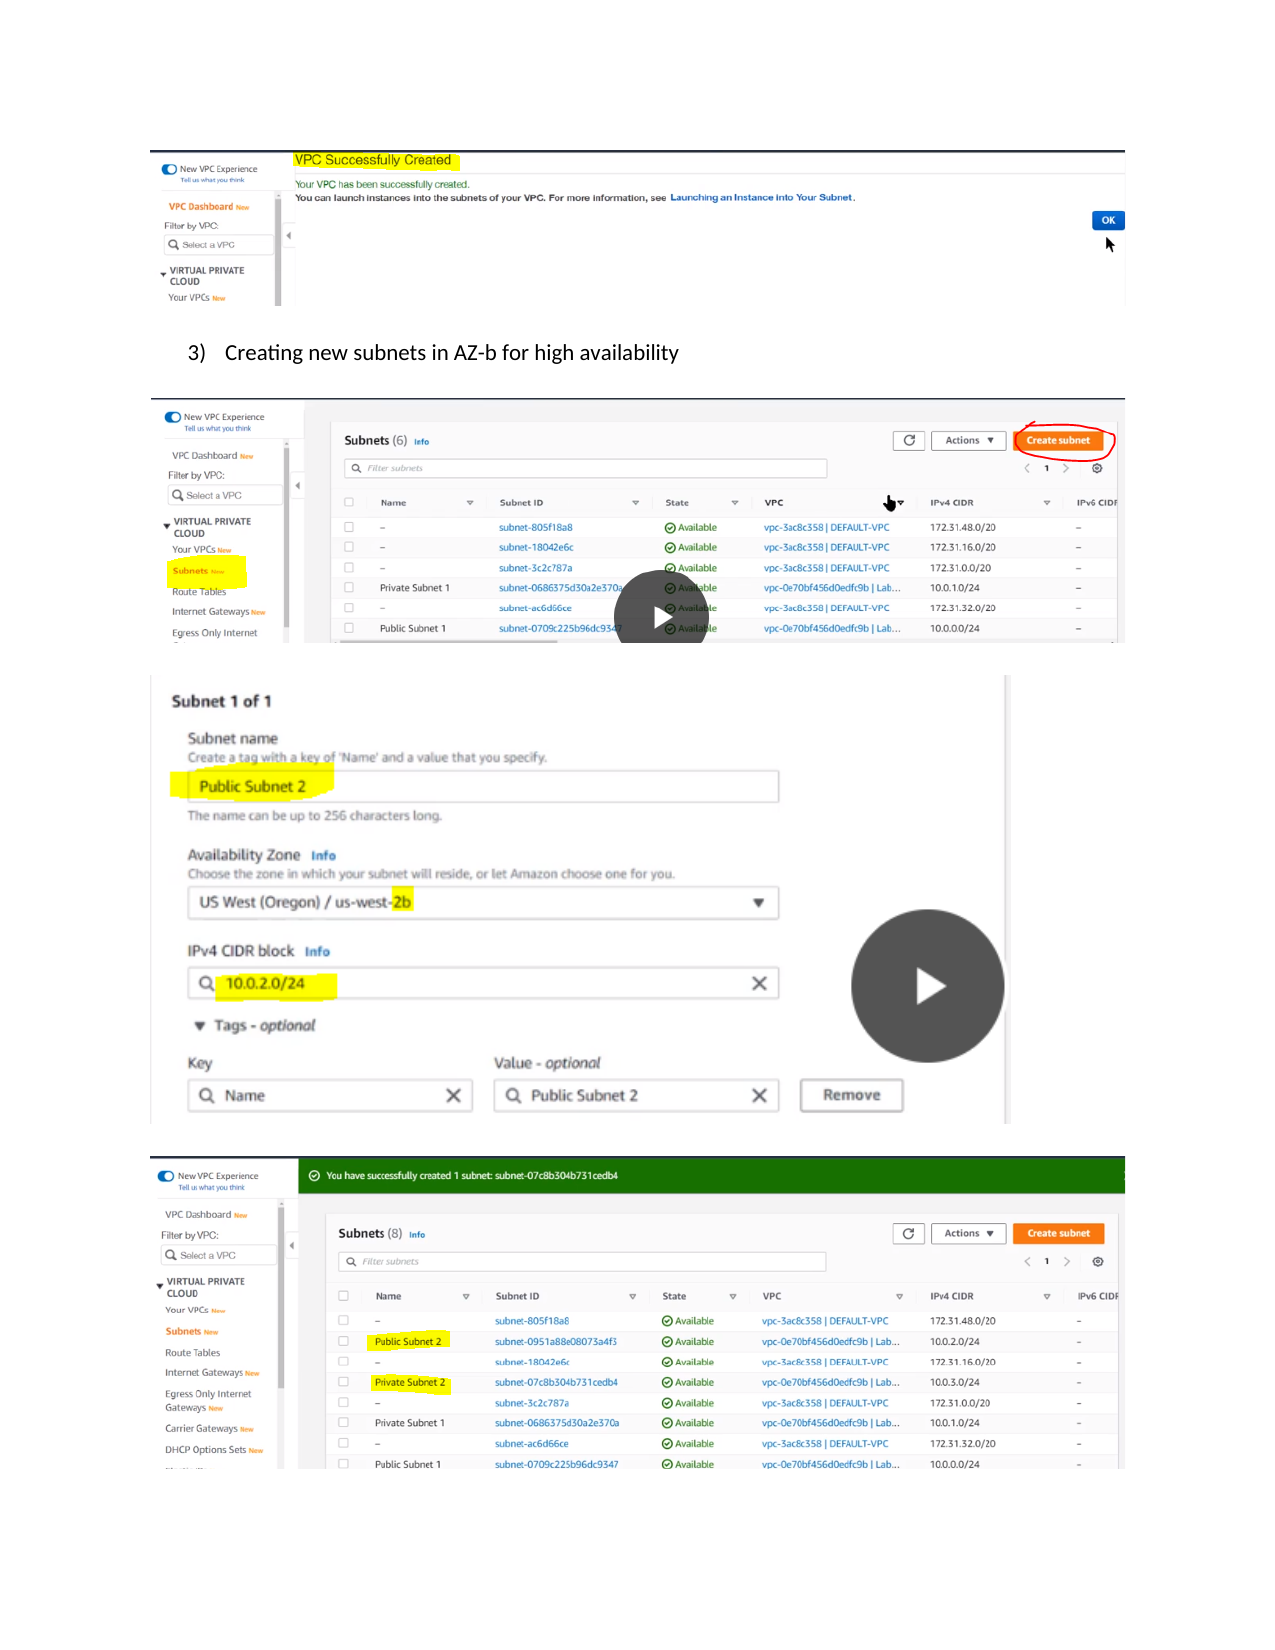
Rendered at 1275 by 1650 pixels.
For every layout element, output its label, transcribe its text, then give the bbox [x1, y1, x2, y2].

picture [150, 150, 1125, 306]
picture [150, 398, 1125, 643]
picture [150, 1156, 1125, 1469]
picture [150, 675, 1011, 1124]
list Creating new subnets in AZ-b for high availability [187, 338, 1125, 366]
